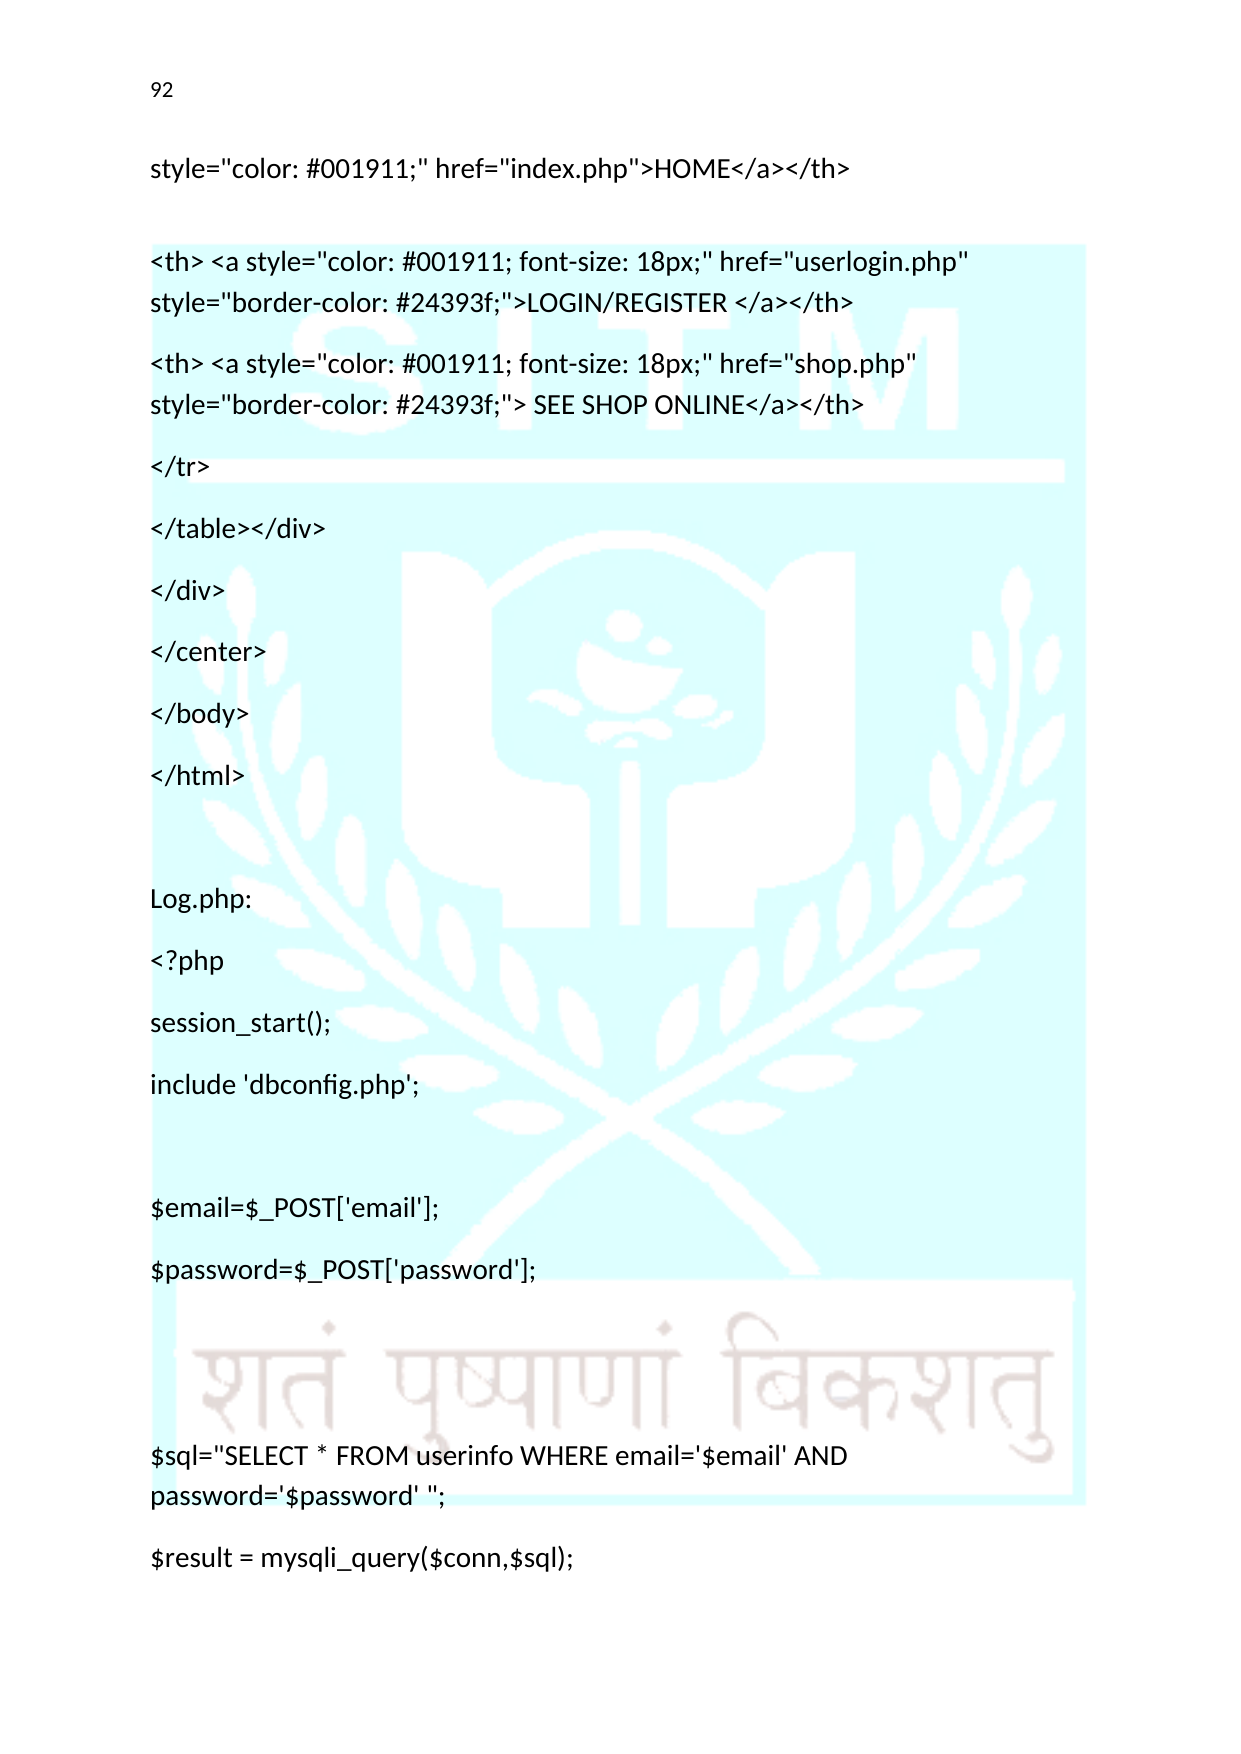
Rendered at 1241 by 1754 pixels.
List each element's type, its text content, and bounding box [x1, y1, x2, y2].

text <th> <a style="color: #001911; font-size: 18px;" href="shop.php" style="border-color: #24393f;"> SEE SHOP ONLINE</a></th> [150, 346, 1090, 422]
text $sql="SELECT * FROM userinfo WHERE email='$email' AND password='$password' "; [150, 1437, 1090, 1513]
text </table></div> [150, 510, 1090, 546]
text Log.php: [150, 881, 1090, 916]
text include 'dbconfig.php'; [150, 1066, 1090, 1102]
text session_start(); [150, 1004, 1090, 1040]
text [150, 150, 1090, 218]
text $email=$_POST['email']; [150, 1189, 1090, 1225]
text </html> [150, 757, 1090, 793]
text $result = mysqli_query($conn,$sql); [150, 1539, 1090, 1575]
text </center> [150, 633, 1090, 669]
text $password=$_POST['password']; [150, 1251, 1090, 1287]
text <th> <a style="color: #001911; font-size: 18px;" href="userlogin.php" style="border-color: #24393f;">LOGIN/REGISTER </a></th> [150, 243, 1090, 319]
text </div> [150, 572, 1090, 607]
text <?php [150, 942, 1090, 978]
text </body> [150, 695, 1090, 731]
text </tr> [150, 448, 1090, 484]
